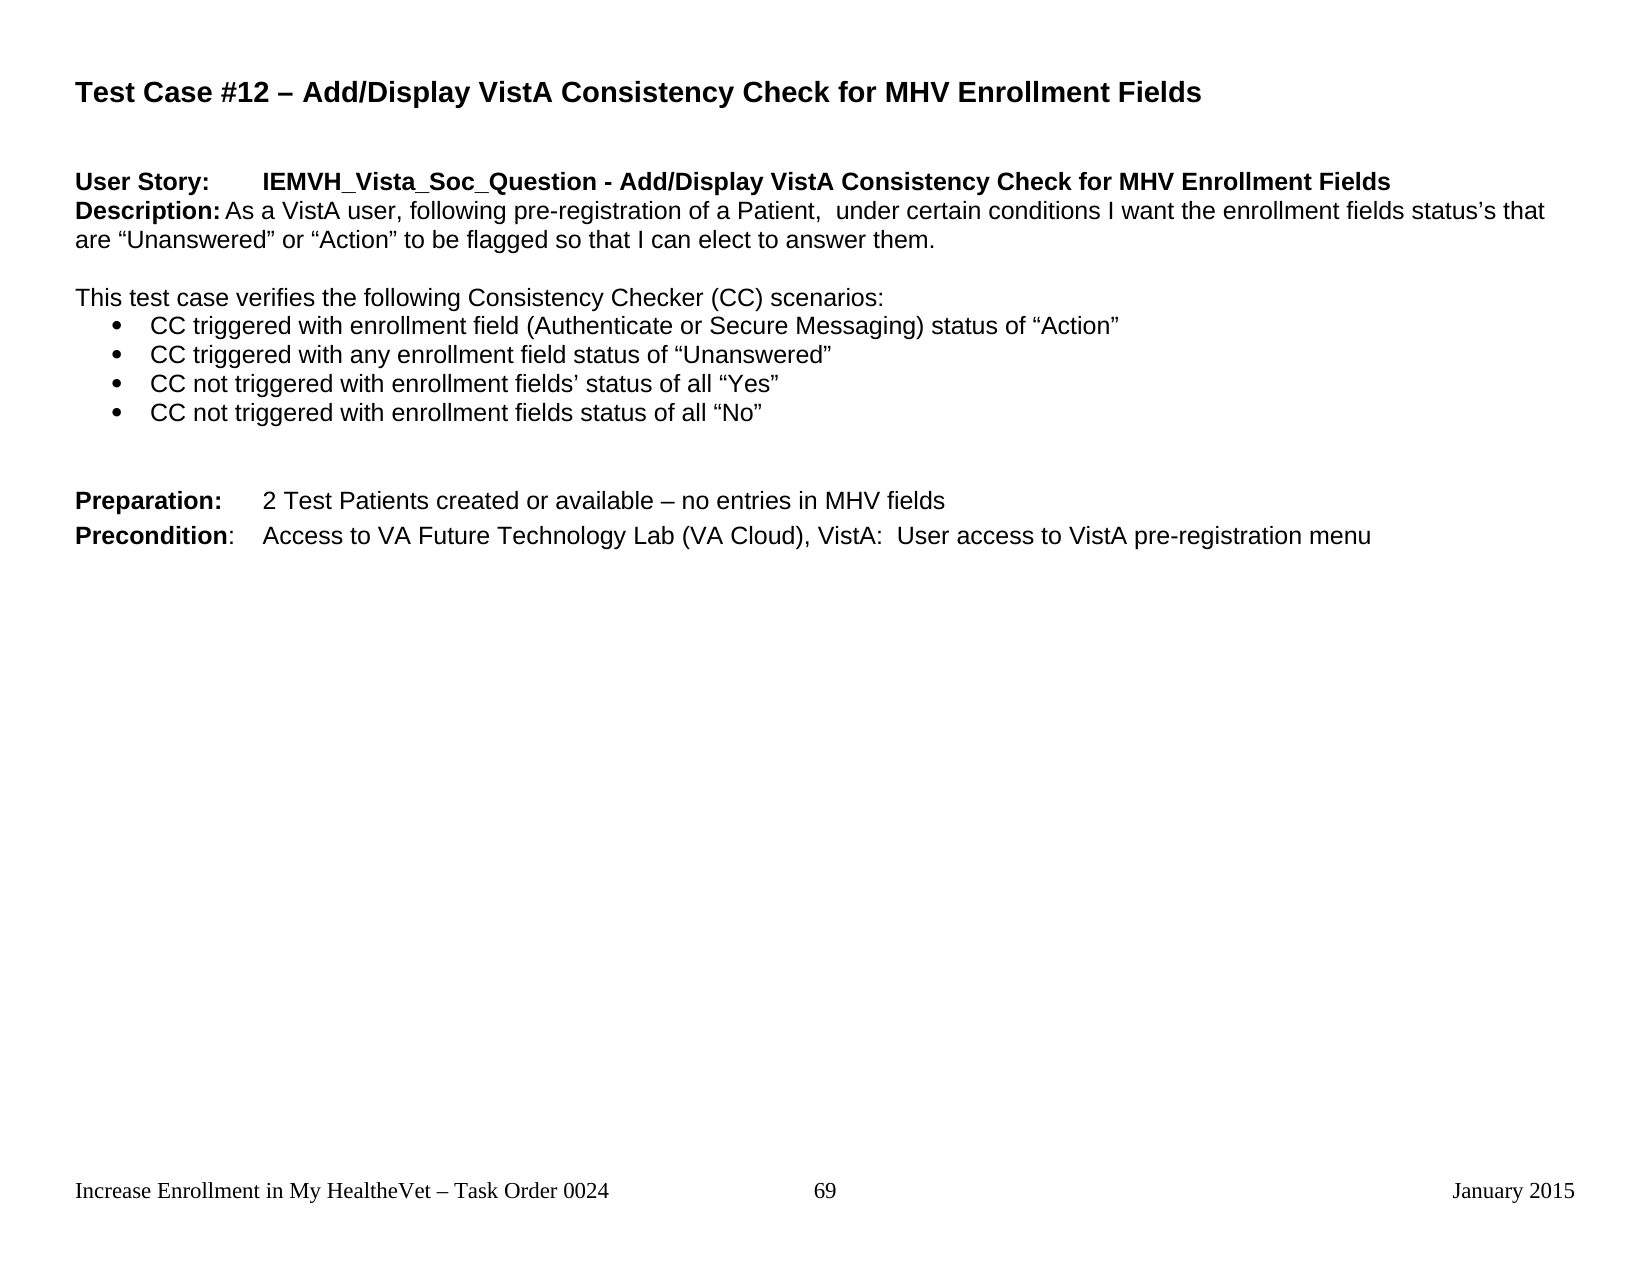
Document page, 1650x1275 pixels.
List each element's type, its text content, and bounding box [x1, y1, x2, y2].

list CC not triggered with enrollment fields’ status of all “Yes” [112, 369, 1575, 398]
text User Story: IEMVH_Vista_Soc_Question - Add/Display VistA Consistency Check for MHV Enrollment Fields [75, 167, 1575, 196]
text This test case verifies the following Consistency Checker (CC) scenarios: [75, 282, 1575, 311]
list CC triggered with enrollment field (Authenticate or Secure Messaging) status of “Action” [112, 311, 1575, 340]
text Description: As a VistA user, following pre-registration of a Patient, under certain conditions I want the enrollment fields status’s that are “Unanswered” or “Action” to be flagged so that I can elect to answer them. [75, 196, 1575, 254]
list CC not triggered with enrollment fields status of all “No” [112, 398, 1575, 427]
subtitle Test Case #12 – Add/Display VistA Consistency Check for MHV Enrollment Fields [75, 75, 1575, 108]
text Preparation: 2 Test Patients created or available – no entries in MHV fields [75, 486, 1575, 514]
text Precondition: Access to VA Future Technology Lab (VA Cloud), VistA: User access to VistA pre-registration menu [75, 521, 1575, 549]
list CC triggered with any enrollment field status of “Unanswered” [112, 340, 1575, 369]
